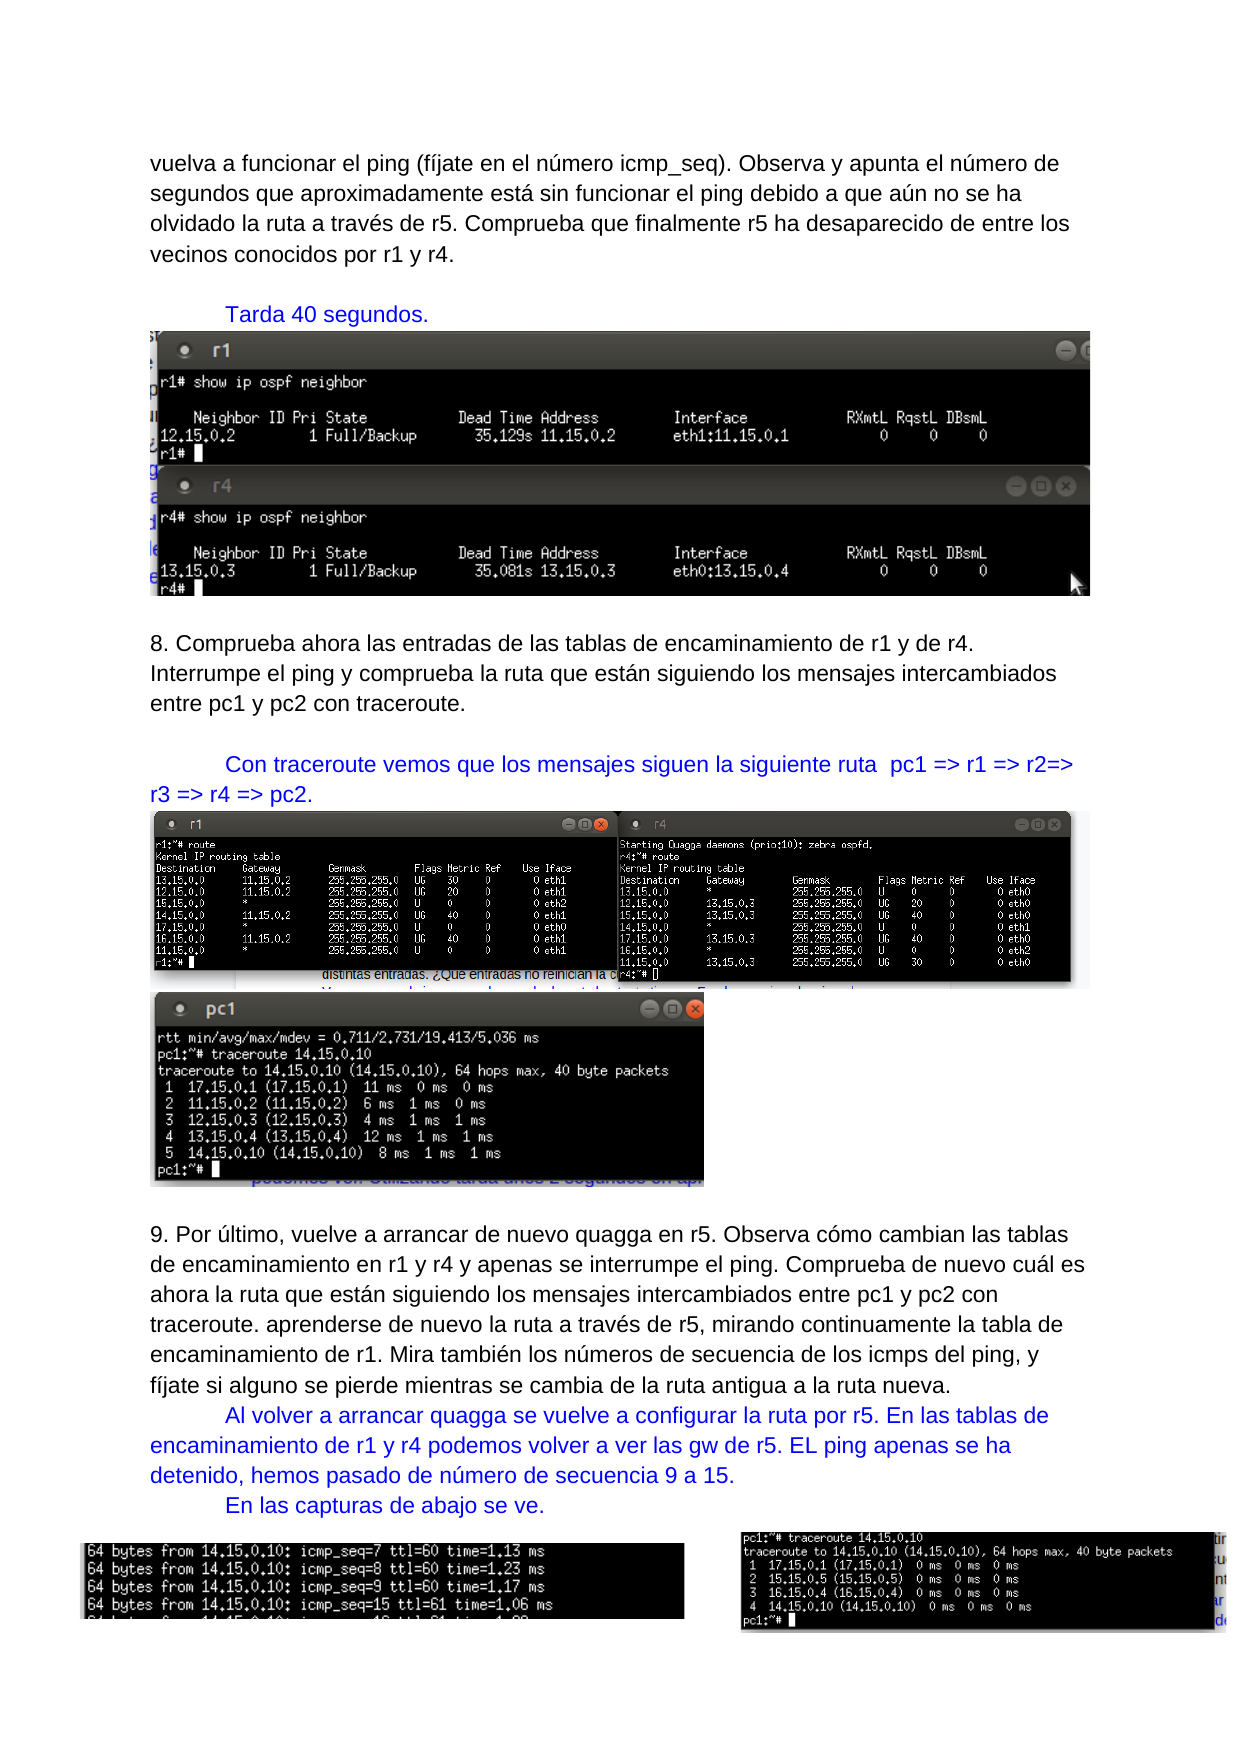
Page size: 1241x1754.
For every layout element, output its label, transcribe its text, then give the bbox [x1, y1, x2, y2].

picture [150, 811, 1091, 989]
text Al volver a arrancar quagga se vuelve a configurar la ruta por r5. En las tablas de encaminamiento de r1 y r4 podemos volver a ver las gw de r5. EL ping apenas se ha detenido, hemos pasado de número de secuencia 9 a 15. [150, 1402, 1090, 1489]
picture [150, 992, 704, 1187]
text 8. Comprueba ahora las entradas de las tablas de encaminamiento de r1 y de r4. [150, 630, 1090, 656]
text 9. Por último, vuelve a arrancar de nuevo quagga en r5. Observa cómo cambian las tablas de encaminamiento en r1 y r4 y apenas se interrumpe el ping. Comprueba de nuevo cuál es ahora la ruta que están siguiendo los mensajes intercambiados entre pc1 y pc2 con traceroute. aprenderse de nuevo la ruta a través de r5, mirando continuamente la tabla de encaminamiento de r1. Mira también los números de secuencia de los icmps del ping, y [150, 1221, 1090, 1368]
text Con traceroute vemos que los mensajes siguen la siguiente ruta pc1 => r1 => r2=> r3 => r4 => pc2. [150, 751, 1090, 807]
text En las capturas de abajo se ve. [150, 1492, 1090, 1519]
text Tarda 40 segundos. [150, 301, 1090, 327]
text fíjate si alguno se pierde mientras se cambia de la ruta antigua a la ruta nueva. [150, 1372, 1090, 1398]
text Interrumpe el ping y comprueba la ruta que están siguiendo los mensajes intercambiados entre pc1 y pc2 con traceroute. [150, 660, 1090, 717]
picture [79, 1543, 685, 1619]
picture [740, 1532, 1227, 1633]
picture [150, 331, 1091, 596]
